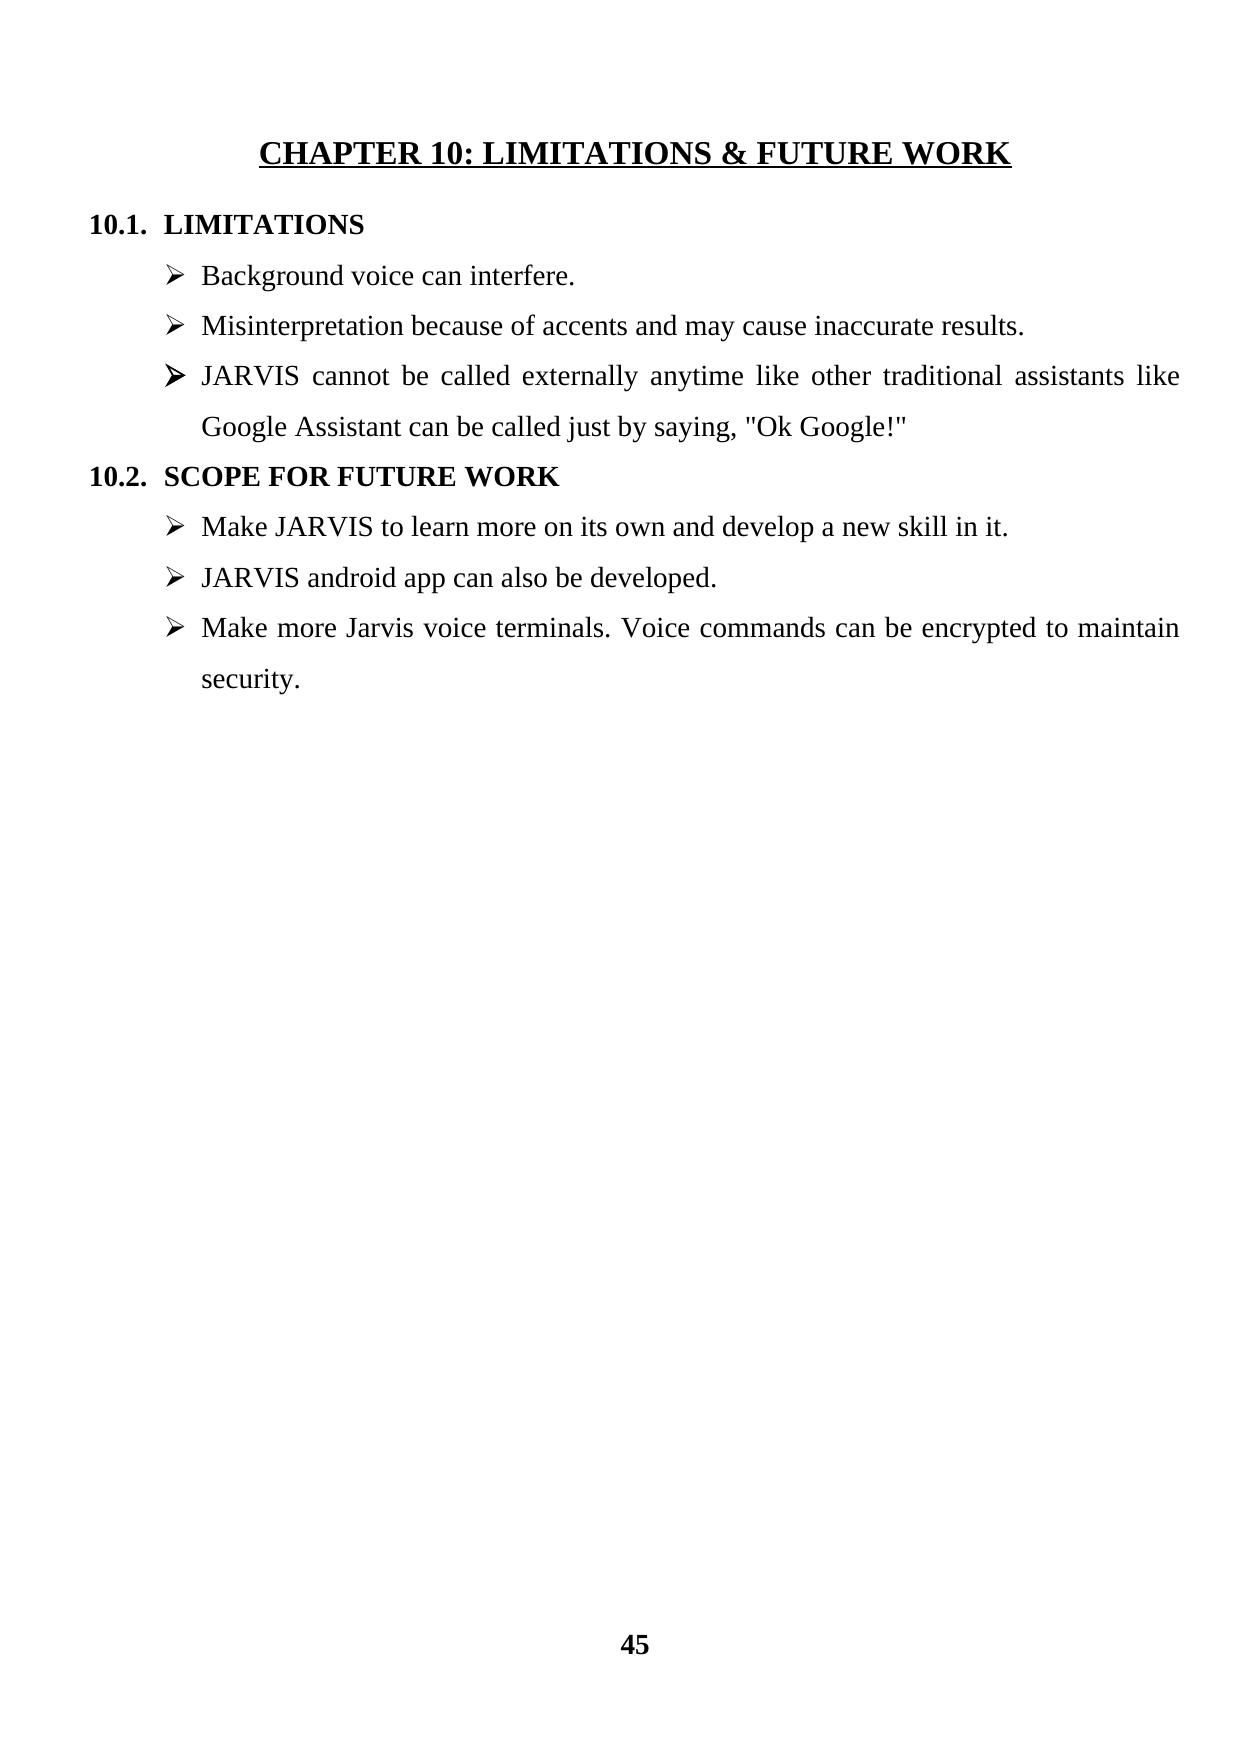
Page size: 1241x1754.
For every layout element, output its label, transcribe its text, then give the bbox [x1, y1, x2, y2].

list JARVIS android app can also be developed. [164, 560, 1181, 594]
list Misinterpretation because of accents and may cause inaccurate results. [164, 308, 1181, 342]
list Make JARVIS to learn more on its own and develop a new skill in it. [164, 509, 1181, 543]
list Background voice can interfere. [164, 258, 1181, 291]
list LIMITATIONS [89, 207, 1181, 241]
text CHAPTER 10: LIMITATIONS & FUTURE WORK [89, 133, 1181, 172]
list SCOPE FOR FUTURE WORK [89, 459, 1181, 493]
list Make more Jarvis voice terminals. Voice commands can be encrypted to maintain security. [164, 610, 1181, 694]
list JARVIS cannot be called externally anytime like other traditional assistants like Google Assistant can be called just by saying, "Ok Google!" [164, 358, 1181, 442]
